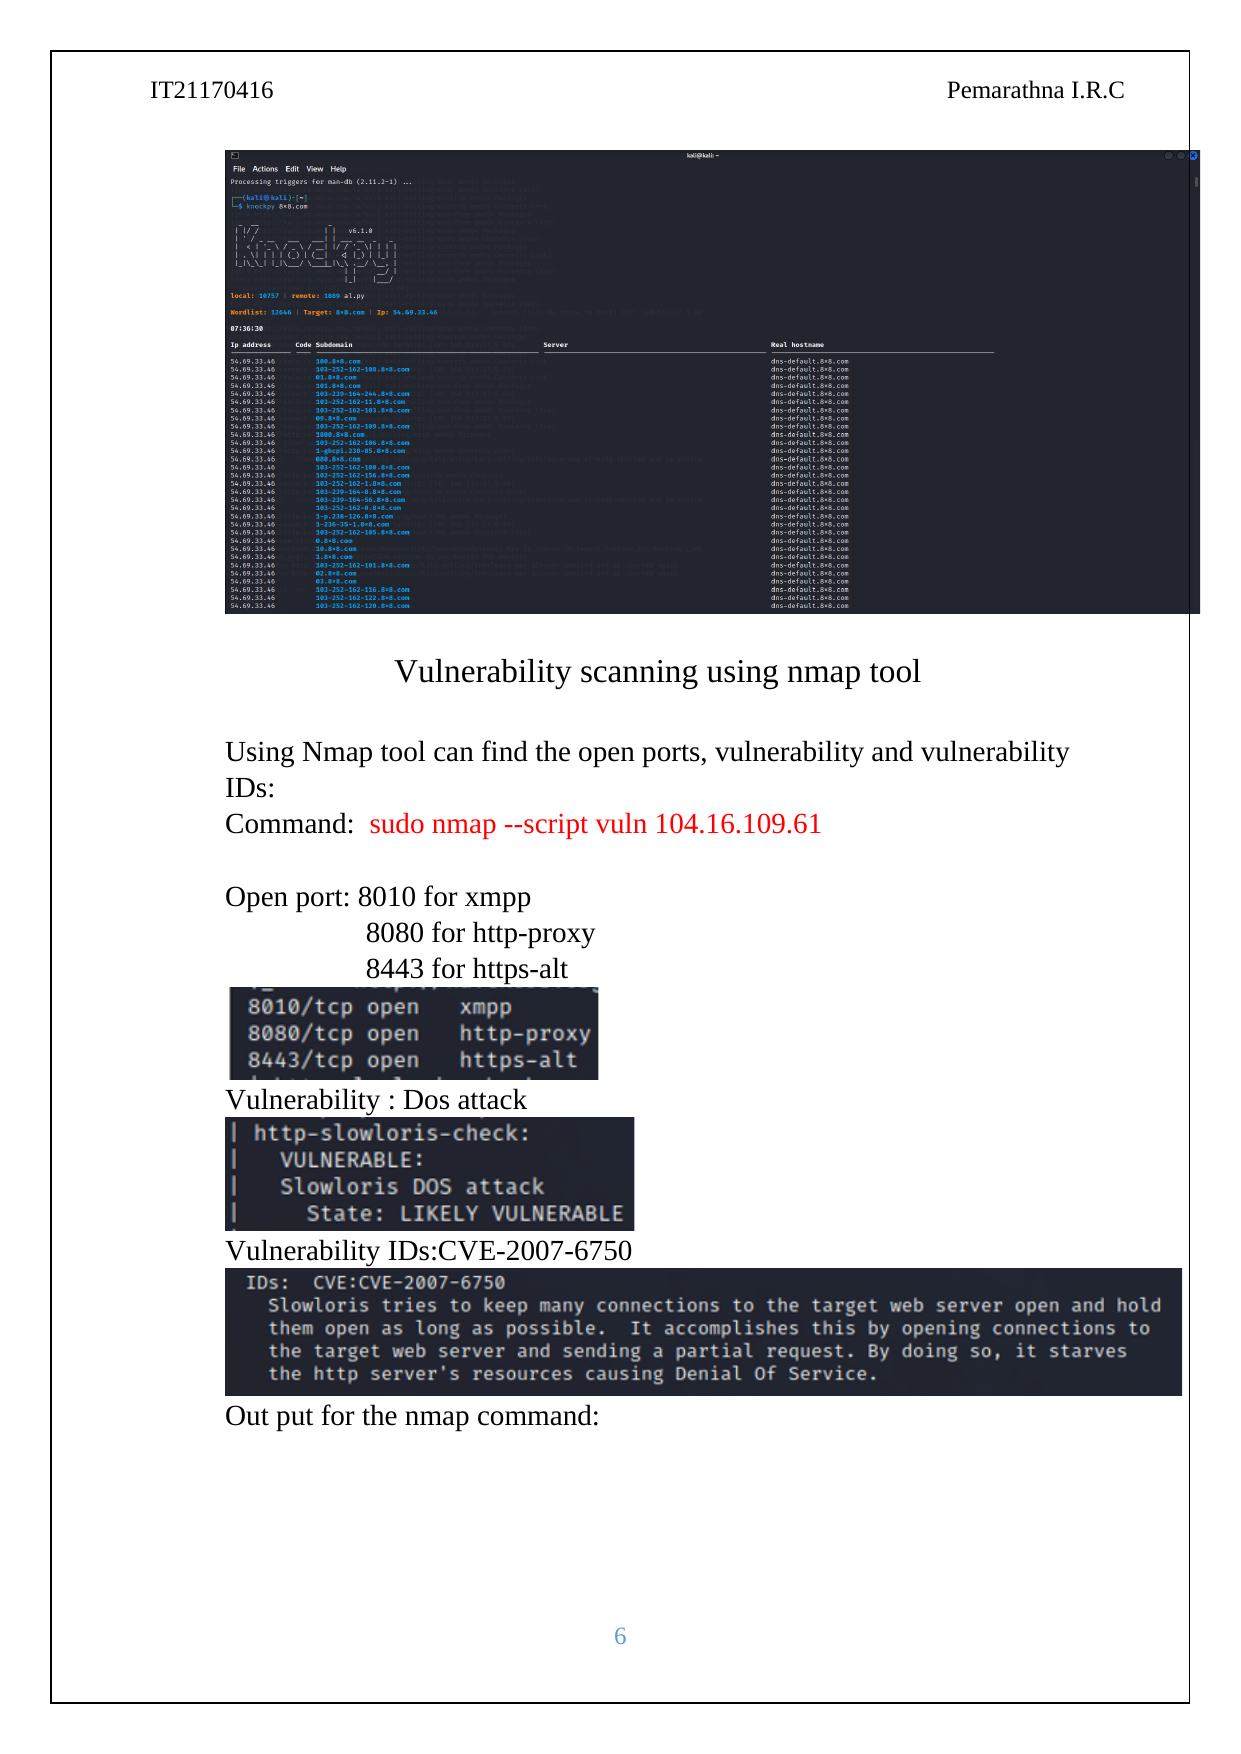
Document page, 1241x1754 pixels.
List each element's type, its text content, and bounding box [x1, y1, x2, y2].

list 8443 for https-alt [225, 951, 1090, 985]
picture [225, 1117, 635, 1231]
list Vulnerability : Dos attack [225, 1082, 1090, 1115]
list Command: sudo nmap --script vuln 104.16.109.61 [225, 807, 1090, 840]
picture [225, 150, 1189, 614]
list Vulnerability IDs:CVE-2007-6750 [225, 1233, 1090, 1266]
list Open port: 8010 for xmpp [225, 879, 1090, 912]
picture [1190, 150, 1200, 614]
picture [225, 1268, 1183, 1396]
list Using Nmap tool can find the open ports, vulnerability and vulnerability IDs: [225, 734, 1090, 804]
picture [225, 987, 599, 1080]
list Vulnerability scanning using nmap tool [225, 652, 1090, 690]
list 8080 for http-proxy [225, 915, 1090, 948]
list Out put for the nmap command: [225, 1398, 1090, 1432]
